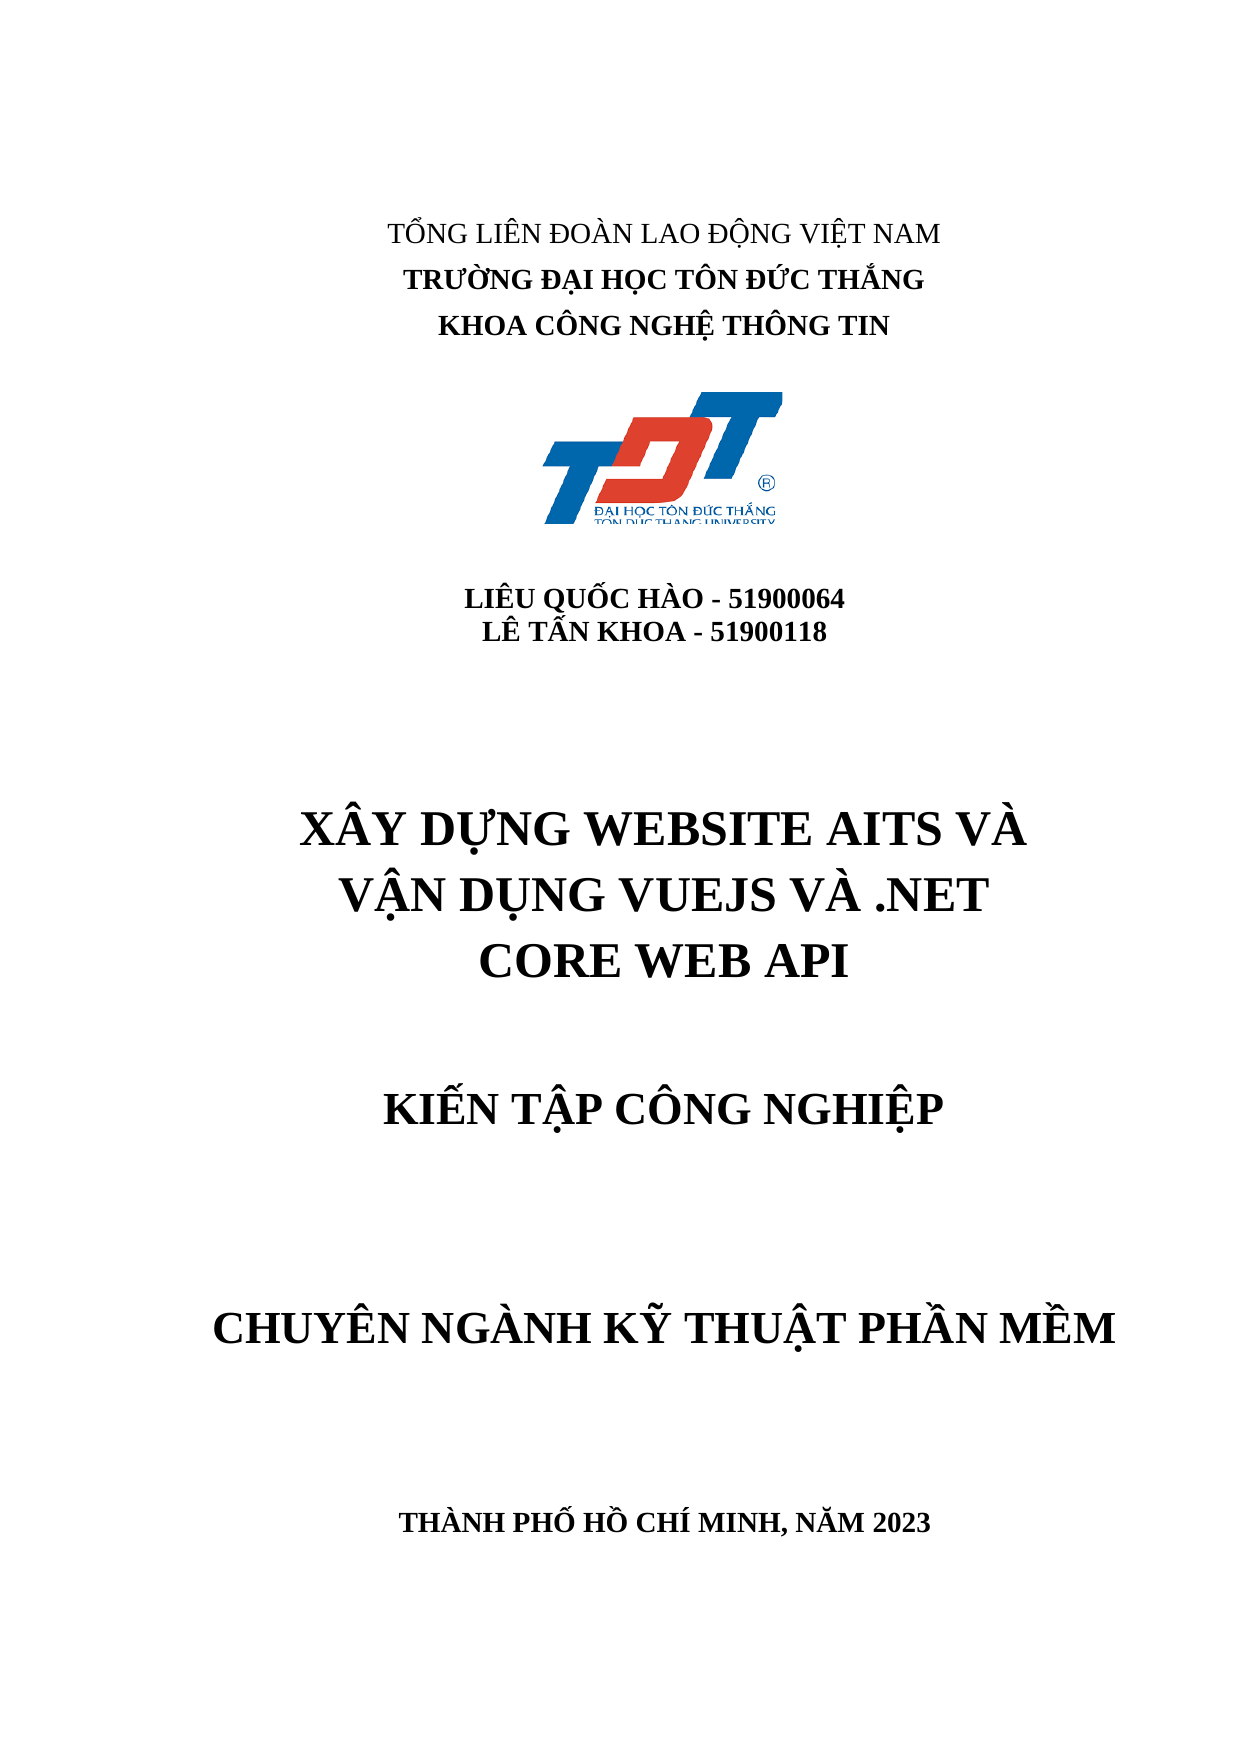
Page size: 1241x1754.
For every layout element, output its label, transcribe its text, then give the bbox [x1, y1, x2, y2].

text TỔNG LIÊN ĐOÀN LAO ĐỘNG VIỆT NAM [263, 216, 1065, 250]
text KIẾN TẬP CÔNG NGHIỆP [253, 1082, 1074, 1134]
text LÊ TẤN KHOA - 51900118 [192, 614, 1117, 648]
text KHOA CÔNG NGHỆ THÔNG TIN [263, 308, 1065, 342]
text LIÊU QUỐC HÀO - 51900064 [192, 581, 1117, 614]
text XÂY DỰNG WEBSITE AITS VÀ VẬN DỤNG VUEJS VÀ .NET CORE WEB API [263, 799, 1065, 988]
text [207, 1505, 1122, 1538]
text TRƯỜNG ĐẠI HỌC TÔN ĐỨC THẮNG [263, 262, 1065, 296]
text CHUYÊN NGÀNH KỸ THUẬT PHẦN MỀM [207, 1301, 1122, 1353]
picture [542, 392, 783, 524]
